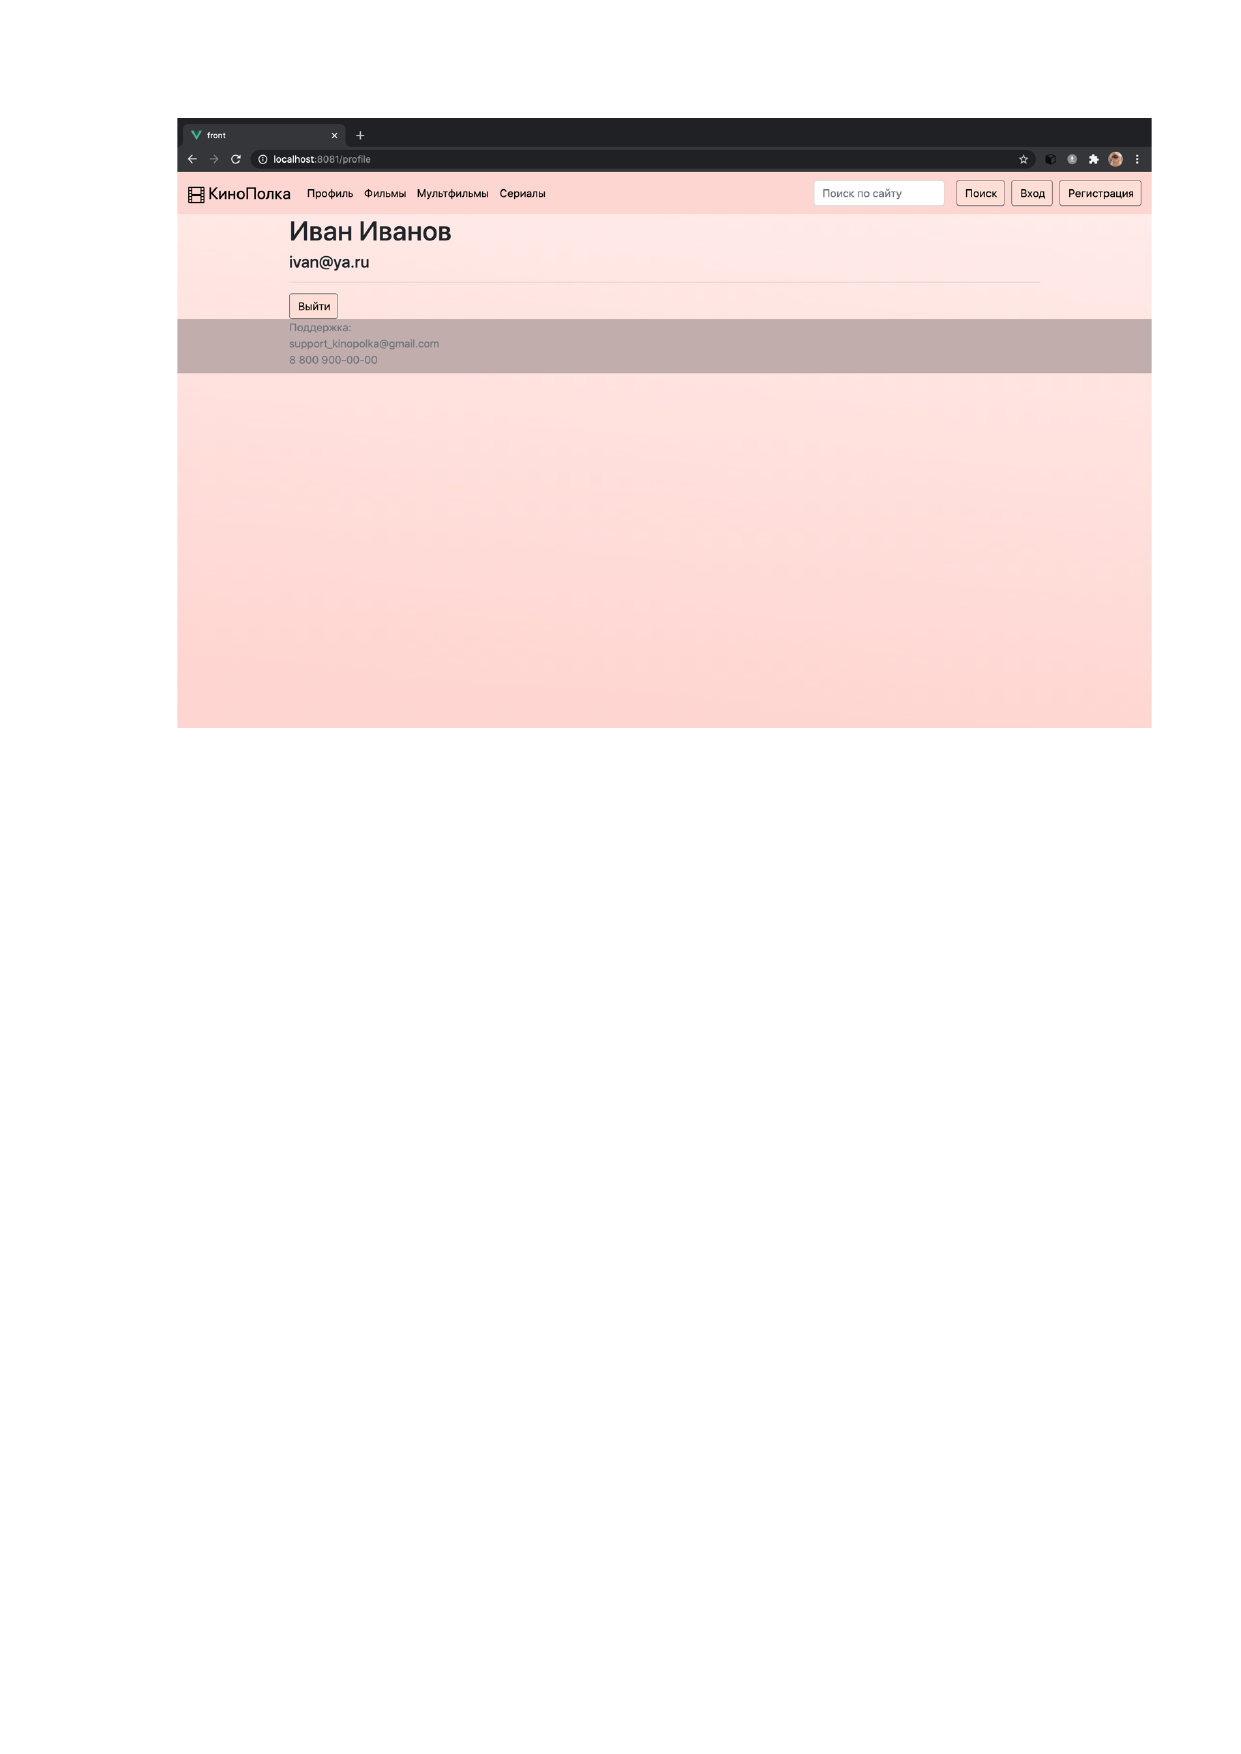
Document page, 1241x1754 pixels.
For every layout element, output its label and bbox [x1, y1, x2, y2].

picture [177, 118, 1152, 728]
